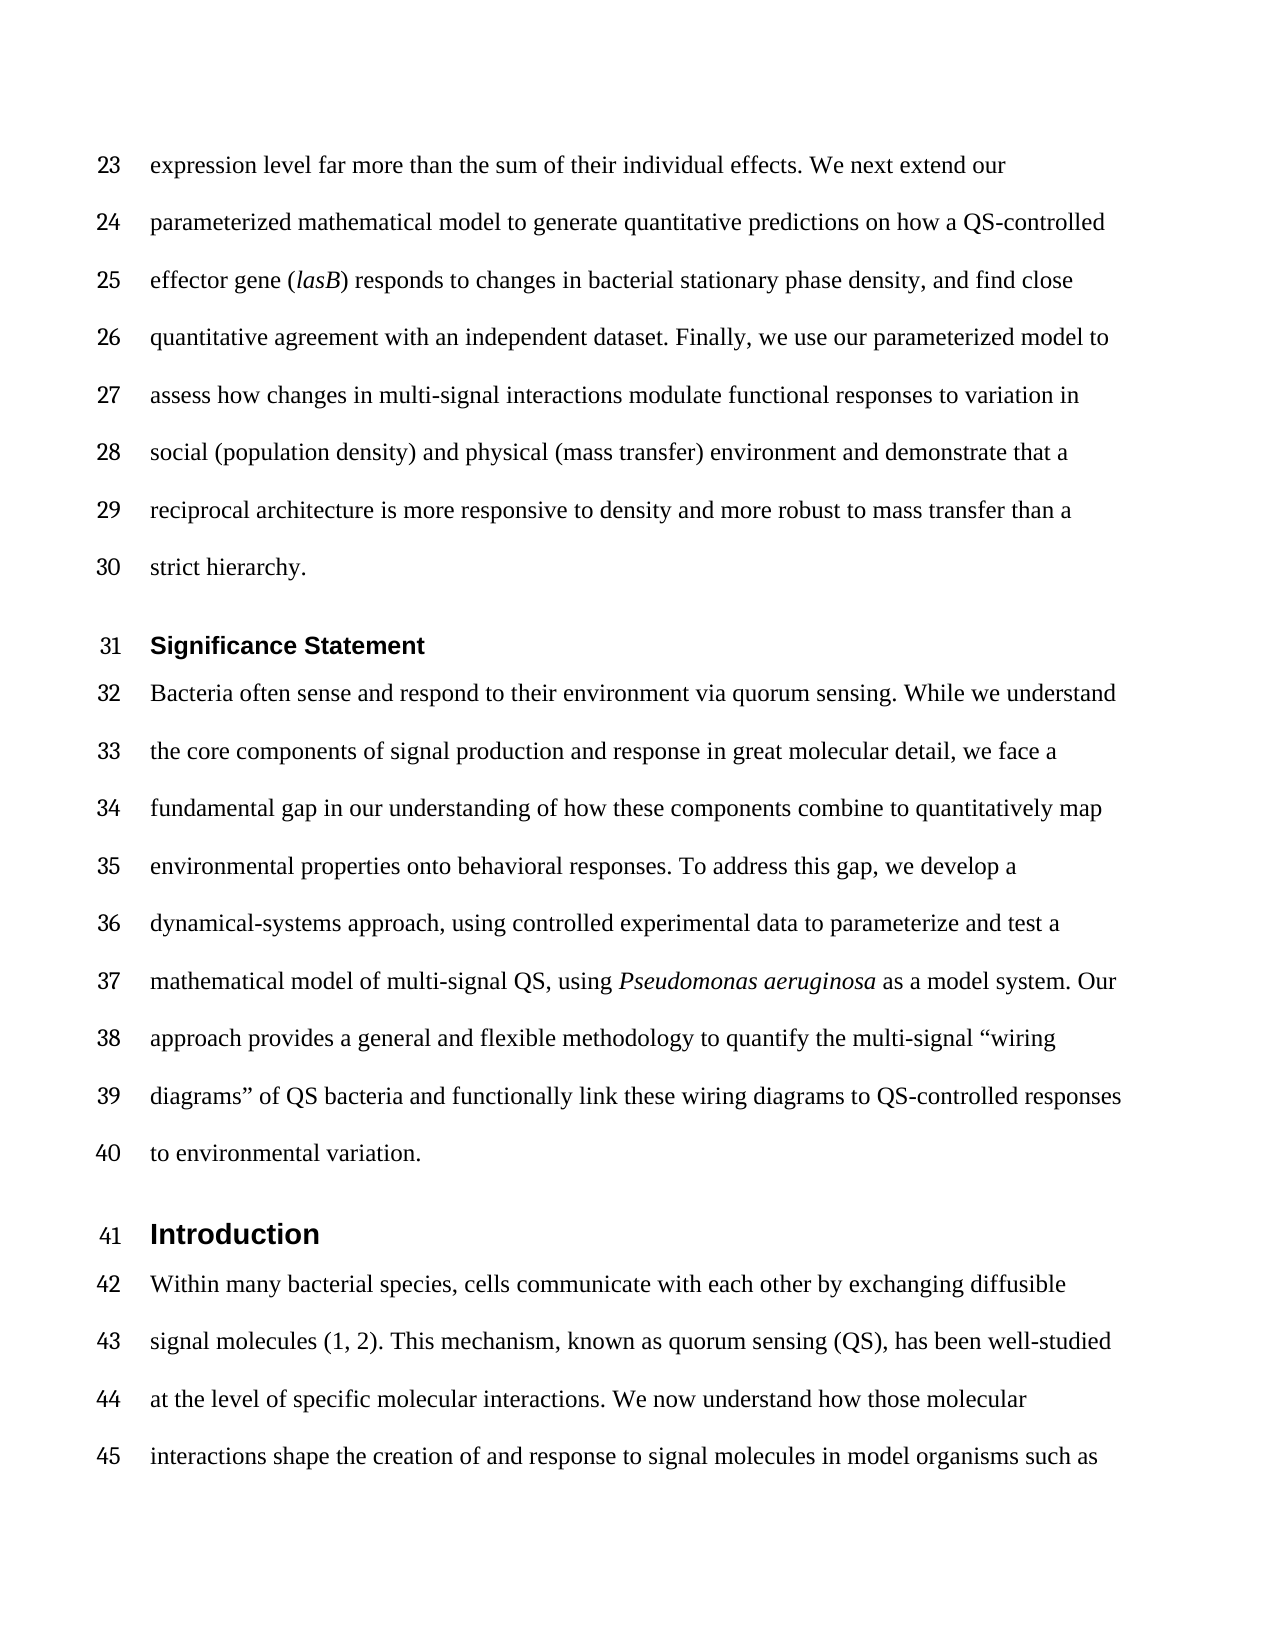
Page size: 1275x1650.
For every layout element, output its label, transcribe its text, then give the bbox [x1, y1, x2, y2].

subtitle Introduction [150, 1217, 1125, 1250]
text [150, 1269, 1125, 1470]
subtitle Significance Statement [150, 631, 1125, 659]
text Bacteria often sense and respond to their environment via quorum sensing. While we understand the core components of signal production and response in great molecular detail, we face a fundamental gap in our understanding of how these components combine to quantitatively map environmental properties onto behavioral responses. To address this gap, we develop a dynamical-systems approach, using controlled experimental data to parameterize and test a mathematical model of multi-signal QS, using Pseudomonas aeruginosa as a model system. Our approach provides a general and flexible methodology to quantify the multi-signal “wiring diagrams” of QS bacteria and functionally link these wiring diagrams to QS-controlled responses to environmental variation. [150, 678, 1125, 1167]
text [150, 150, 1125, 581]
